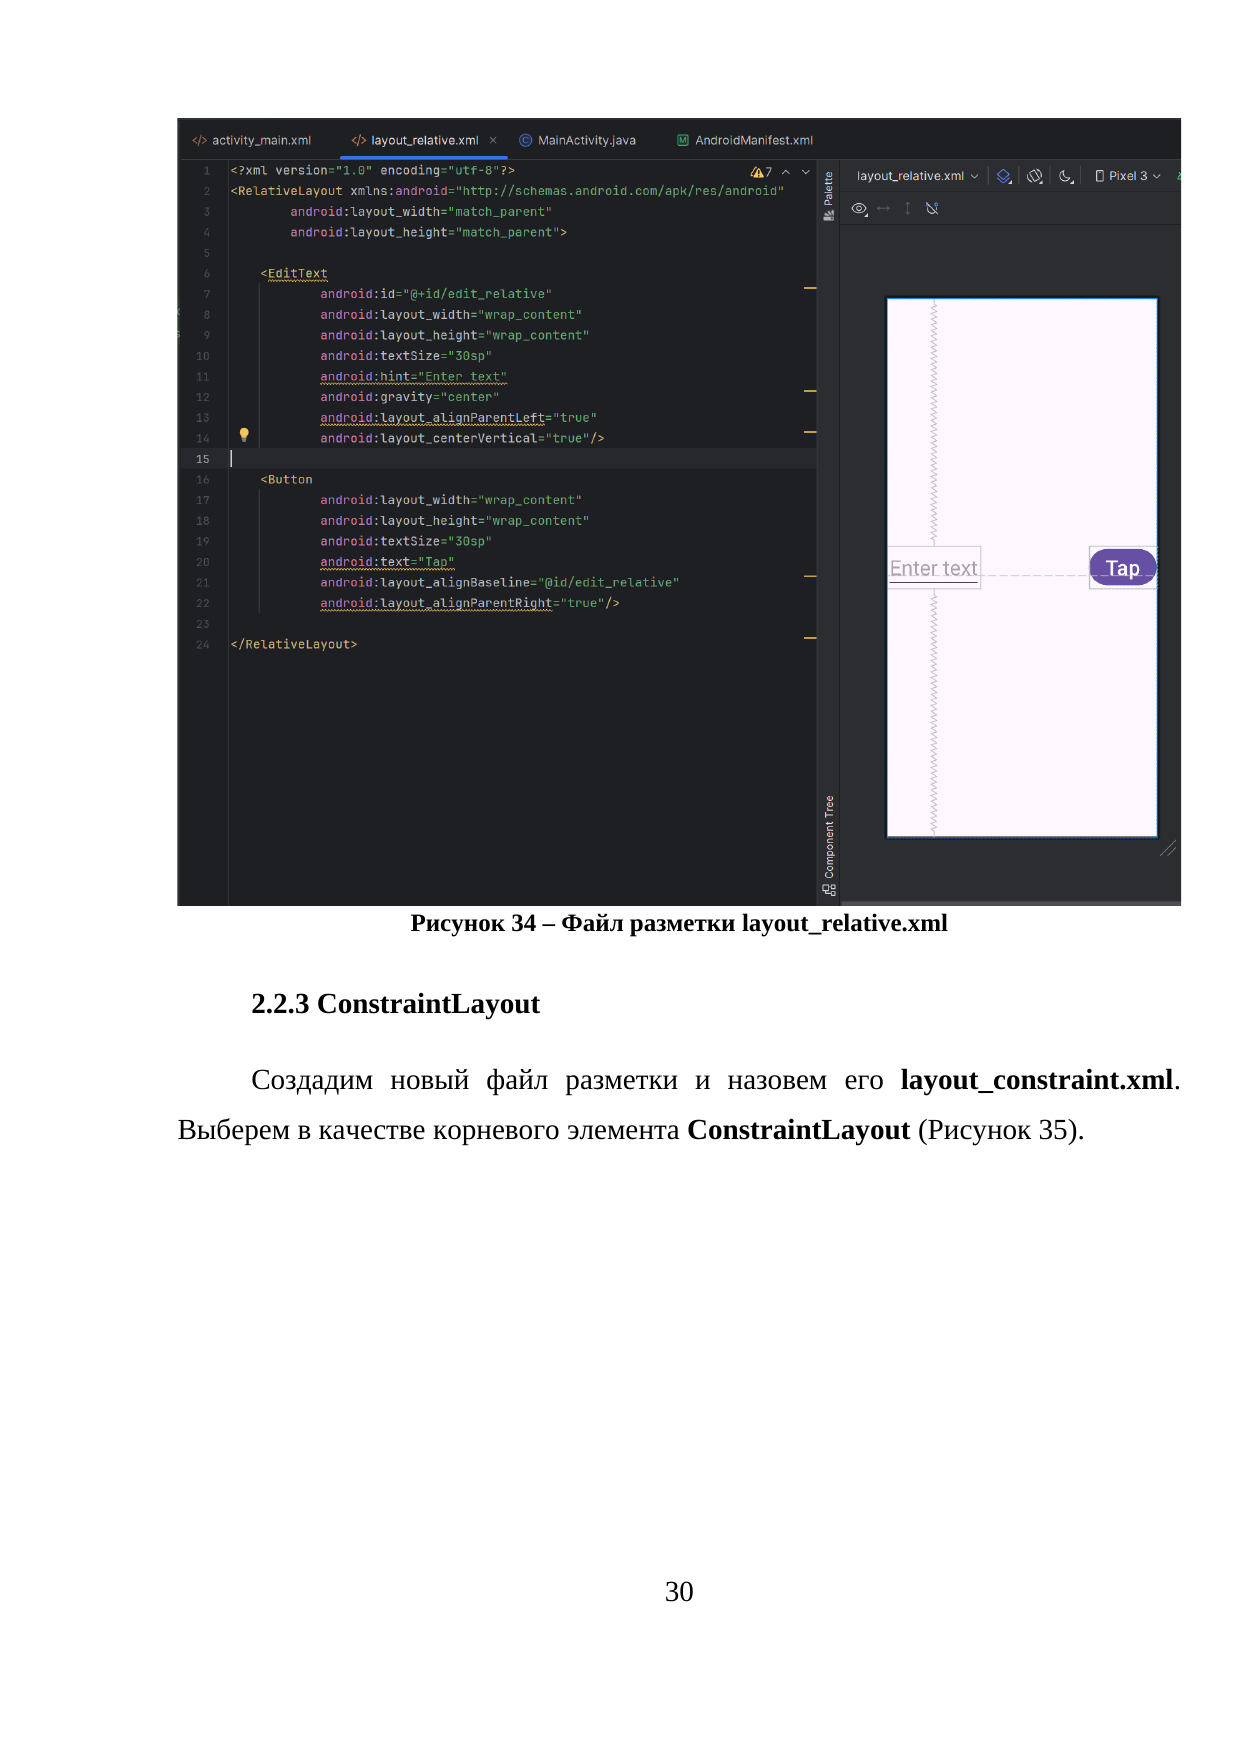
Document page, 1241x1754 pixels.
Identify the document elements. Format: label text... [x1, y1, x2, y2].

text Рисунок 34 – Файл разметки layout_relative.xml [177, 908, 1181, 936]
picture [177, 118, 1182, 906]
text Создадим новый файл разметки и назовем его layout_constraint.xml. Выберем в качестве корневого элемента ConstraintLayout (Рисунок 35). [177, 1062, 1181, 1146]
subtitle ConstraintLayout [177, 986, 1181, 1020]
